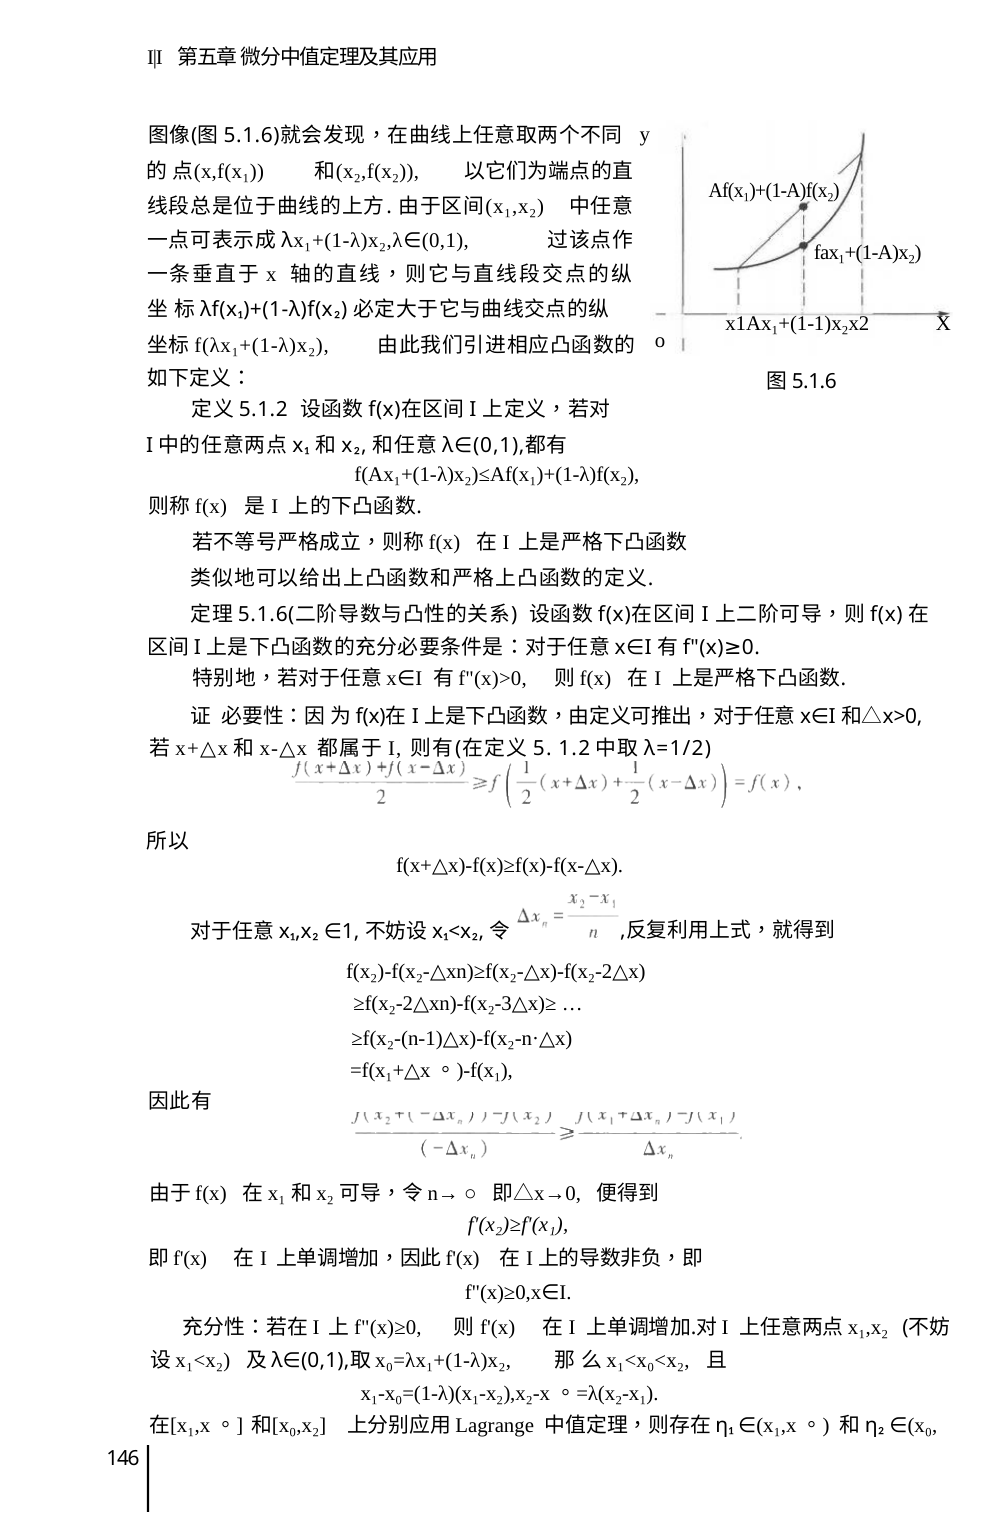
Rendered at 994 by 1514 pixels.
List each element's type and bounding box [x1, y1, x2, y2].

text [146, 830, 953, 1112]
picture [350, 1112, 742, 1161]
picture [650, 120, 954, 356]
picture [146, 1445, 150, 1512]
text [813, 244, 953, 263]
picture [289, 761, 802, 809]
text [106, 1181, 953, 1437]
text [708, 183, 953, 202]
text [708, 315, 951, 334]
picture [516, 889, 620, 939]
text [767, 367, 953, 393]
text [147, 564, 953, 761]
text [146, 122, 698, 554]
